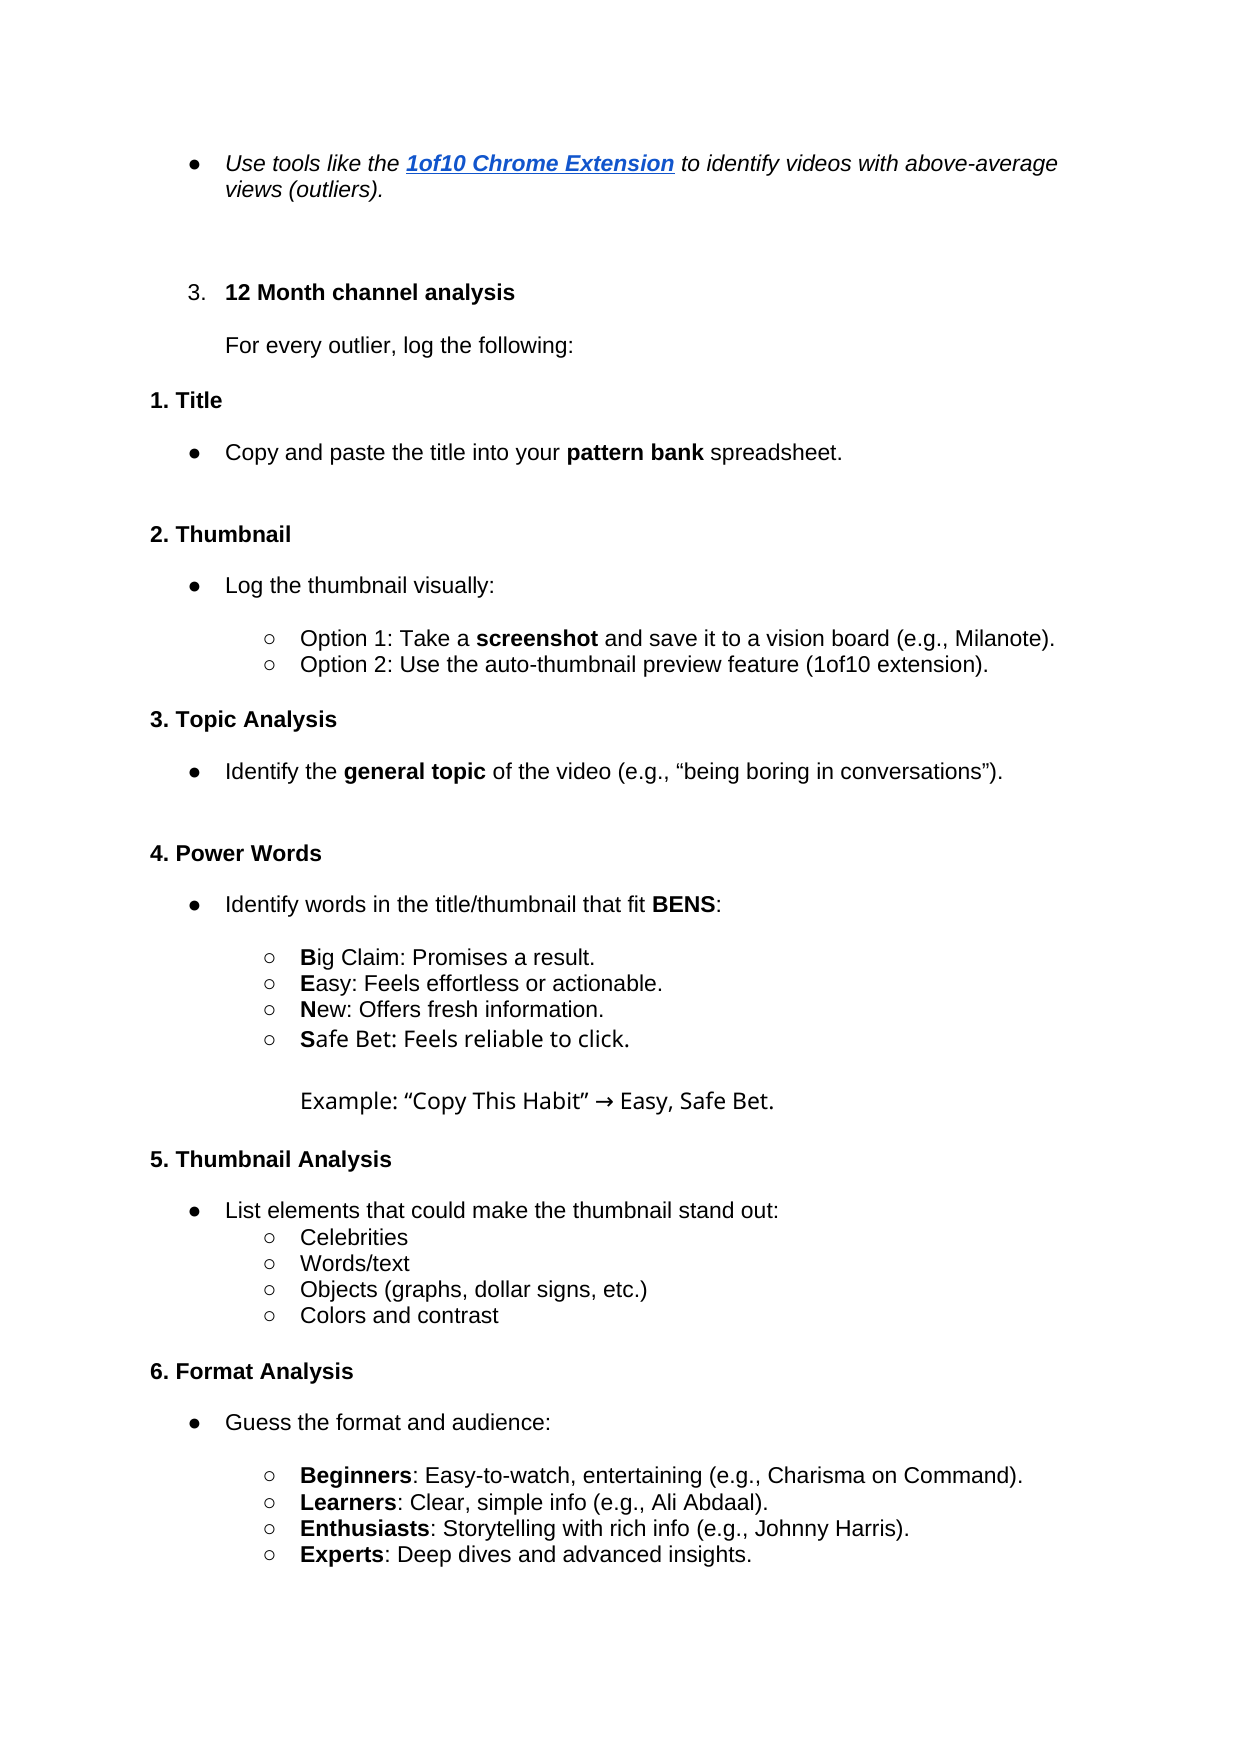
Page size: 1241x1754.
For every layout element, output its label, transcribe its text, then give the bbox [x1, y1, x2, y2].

list Experts: Deep dives and advanced insights. [262, 1541, 1090, 1594]
text 3. Topic Analysis [150, 706, 1090, 733]
list 12 Month channel analysis For every outlier, log the following: [187, 279, 1090, 358]
list List elements that could make the thumbnail stand out: [187, 1197, 1090, 1223]
list Identify the general topic of the video (e.g., “being boring in conversations”). [187, 758, 1090, 784]
text 2. Thumbnail [150, 494, 1090, 547]
list Learners: Clear, simple info (e.g., Ali Abdaal). [262, 1488, 1090, 1515]
list New: Offers fresh information. [262, 996, 1090, 1023]
text 4. Power Words [150, 813, 1090, 866]
list Log the thumbnail visually: [187, 572, 1090, 624]
list Identify words in the title/thumbnail that fit BENS: [187, 891, 1090, 944]
text 6. Format Analysis [150, 1358, 1090, 1384]
list Words/text [262, 1250, 1090, 1276]
list Copy and paste the title into your pattern bank spreadsheet. [187, 439, 1090, 465]
text 5. Thumbnail Analysis [150, 1146, 1090, 1172]
list Beginners: Easy-to-watch, entertaining (e.g., Charisma on Command). [262, 1462, 1090, 1488]
list Objects (graphs, dollar signs, etc.) [262, 1276, 1090, 1302]
list Safe Bet: Feels reliable to click. Example: “Copy This Habit” → Easy, Safe Bet. [262, 1023, 1090, 1117]
text 1. Title [150, 387, 1090, 414]
list Use tools like the 1of10 Chrome Extension to identify videos with above-average views (outliers). [187, 150, 1090, 203]
list Option 2: Use the auto-thumbnail preview feature (1of10 extension). [262, 651, 1090, 677]
list Big Claim: Promises a result. [262, 944, 1090, 970]
list Enthusiasts: Storytelling with rich info (e.g., Johnny Harris). [262, 1515, 1090, 1541]
list Easy: Feels effortless or actionable. [262, 970, 1090, 996]
list Celebrities [262, 1223, 1090, 1250]
list Colors and contrast [262, 1302, 1090, 1329]
list Option 1: Take a screenshot and save it to a vision board (e.g., Milanote). [262, 624, 1090, 651]
list Guess the format and audience: [187, 1409, 1090, 1462]
